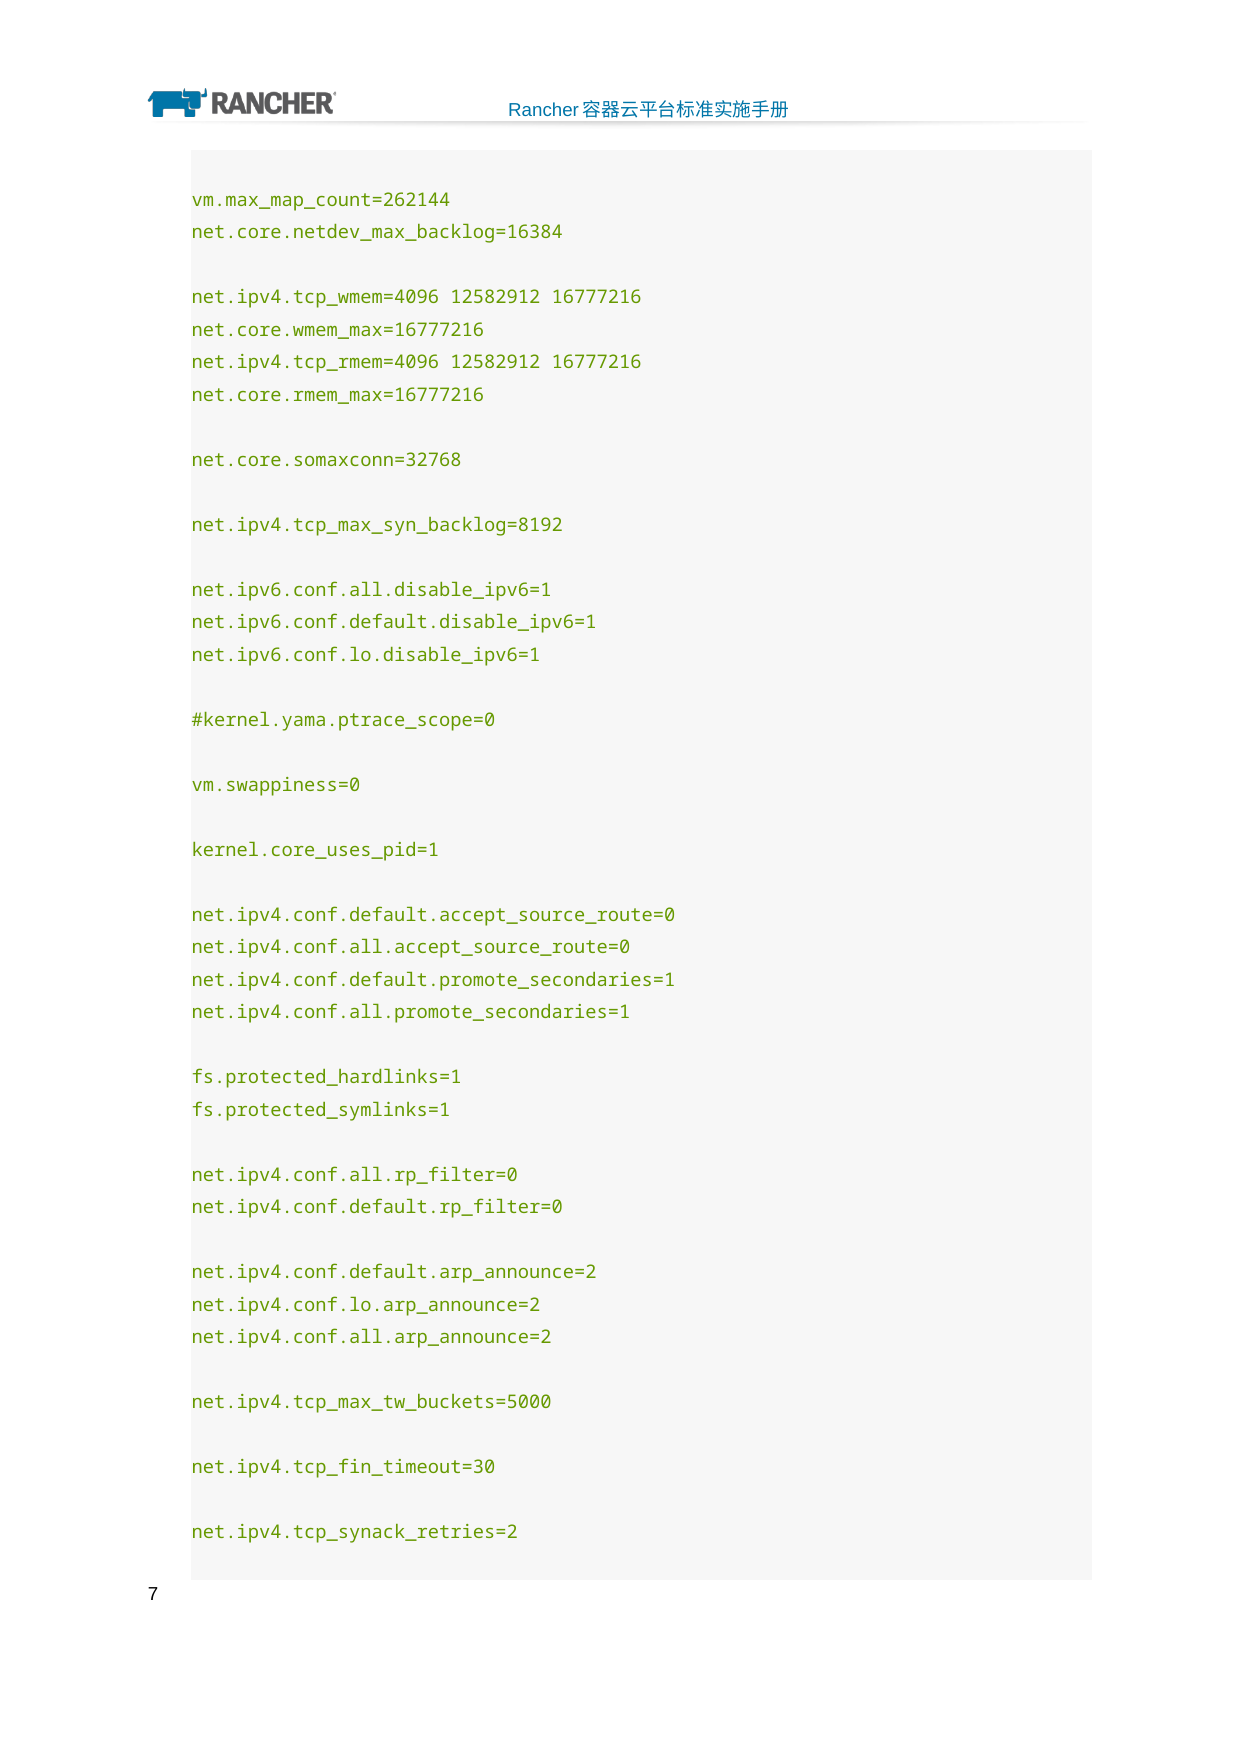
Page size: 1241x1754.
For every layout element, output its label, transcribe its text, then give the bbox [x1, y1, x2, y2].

picture [196, 88, 337, 117]
text net.ipv4.tcp_rmem=4096 12582912 16777216 [191, 345, 1092, 378]
picture [586, 113, 594, 118]
text #kernel.yama.ptrace_scope=0 [191, 703, 1092, 735]
text net.ipv4.tcp_fin_timeout=30 [191, 1450, 1092, 1483]
text net.ipv4.conf.default.promote_secondaries=1 [191, 963, 1092, 995]
text net.ipv4.conf.all.rp_filter=0 [191, 1158, 1092, 1190]
text fs.protected_symlinks=1 [191, 1093, 1092, 1125]
text net.ipv4.conf.all.arp_announce=2 [191, 1320, 1092, 1353]
text net.core.wmem_max=16777216 [191, 313, 1092, 345]
text net.ipv4.conf.default.rp_filter=0 [191, 1190, 1092, 1223]
text net.core.somaxconn=32768 [191, 443, 1092, 475]
picture [147, 88, 204, 99]
text net.ipv4.tcp_synack_retries=2 [191, 1515, 1092, 1548]
text net.ipv4.tcp_wmem=4096 12582912 16777216 [191, 280, 1092, 313]
picture [147, 121, 1092, 130]
text fs.protected_hardlinks=1 [191, 1060, 1092, 1093]
text vm.swappiness=0 [191, 768, 1092, 800]
text net.ipv4.conf.default.accept_source_route=0 [191, 898, 1092, 930]
text net.ipv4.conf.all.promote_secondaries=1 [191, 995, 1092, 1028]
text vm.max_map_count=262144 [191, 183, 1092, 215]
text net.ipv4.conf.default.arp_announce=2 [191, 1255, 1092, 1288]
text net.ipv6.conf.lo.disable_ipv6=1 [191, 638, 1092, 670]
text net.ipv4.tcp_max_syn_backlog=8192 [191, 508, 1092, 540]
text kernel.core_uses_pid=1 [191, 833, 1092, 865]
picture [147, 102, 152, 117]
text net.ipv4.conf.all.accept_source_route=0 [191, 930, 1092, 963]
text net.core.rmem_max=16777216 [191, 378, 1092, 410]
text net.ipv4.tcp_max_tw_buckets=5000 [191, 1385, 1092, 1418]
text net.core.netdev_max_backlog=16384 [191, 215, 1092, 248]
picture [163, 109, 184, 117]
text net.ipv6.conf.default.disable_ipv6=1 [191, 605, 1092, 638]
text net.ipv4.conf.lo.arp_announce=2 [191, 1288, 1092, 1320]
text net.ipv6.conf.all.disable_ipv6=1 [191, 573, 1092, 605]
